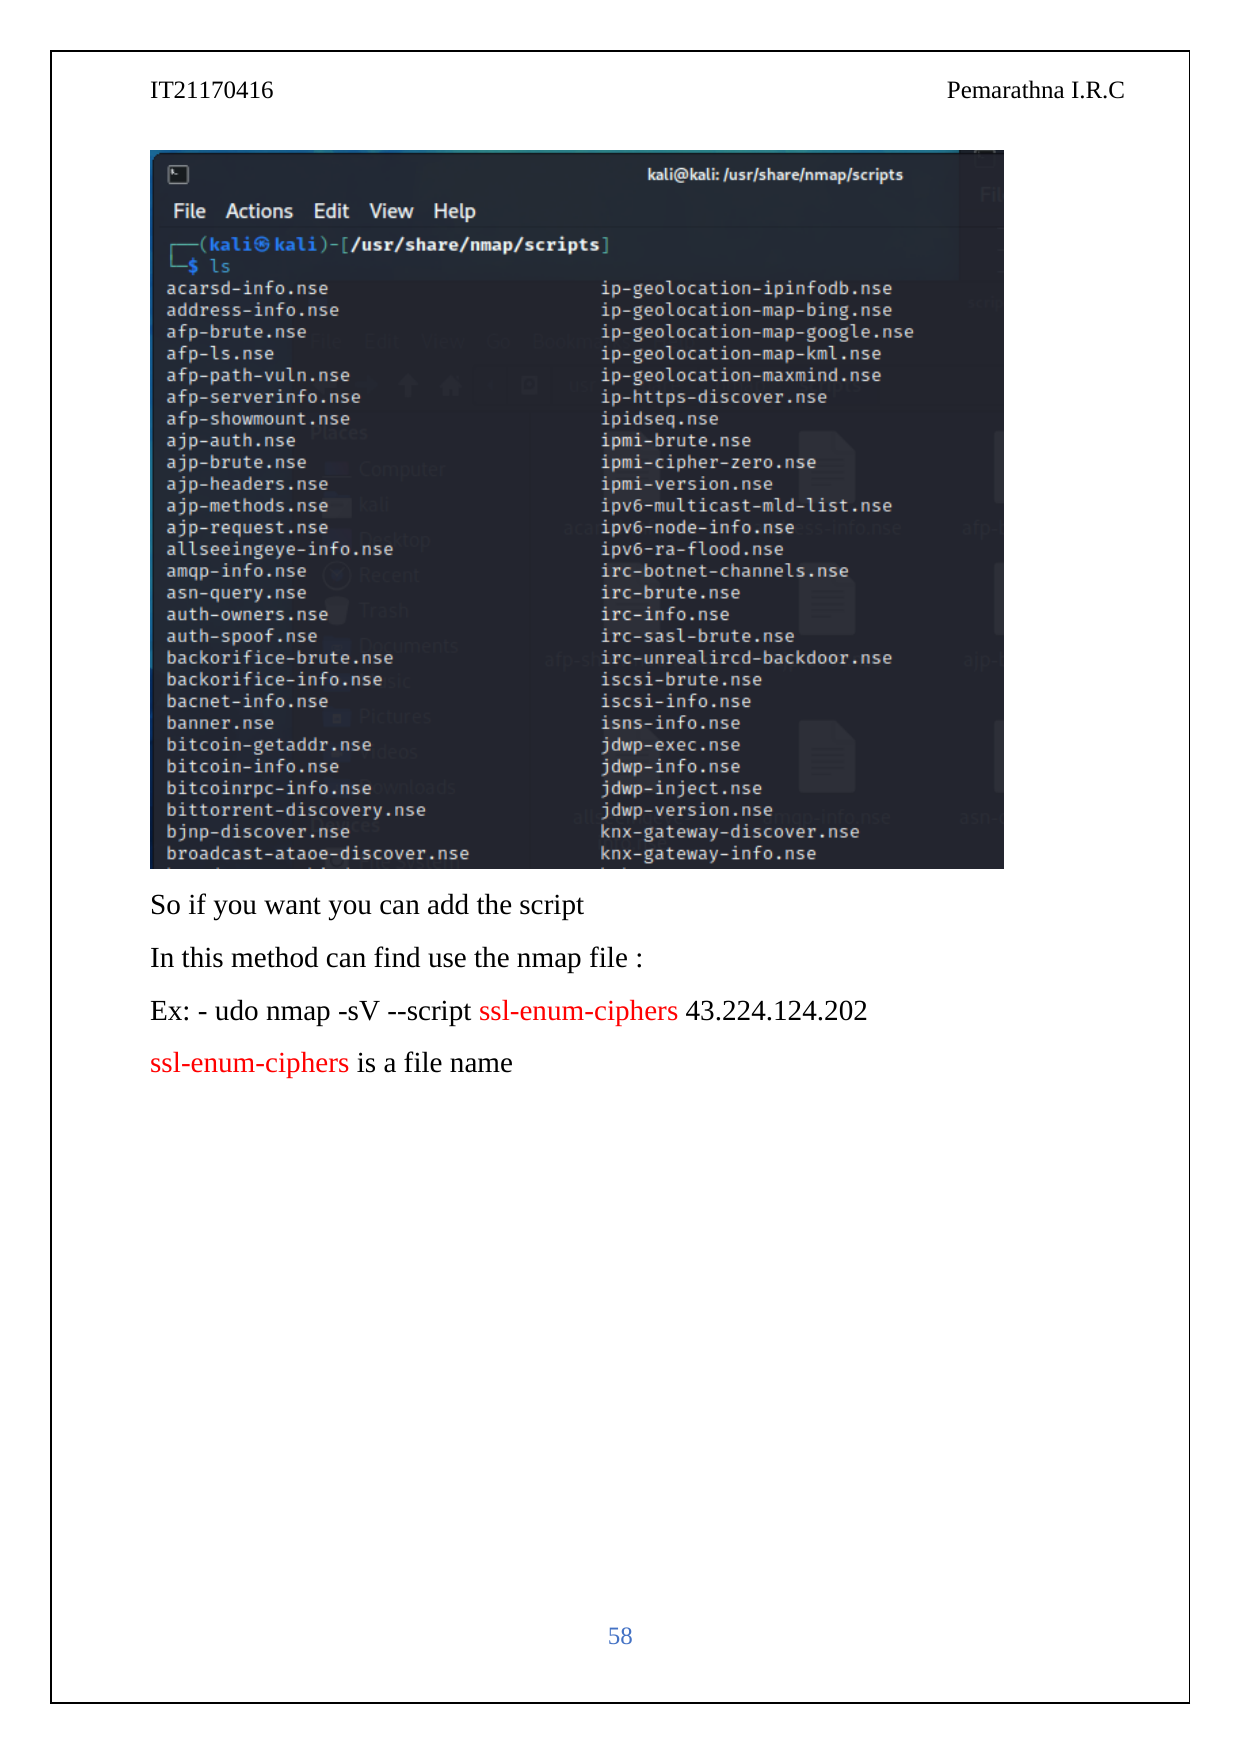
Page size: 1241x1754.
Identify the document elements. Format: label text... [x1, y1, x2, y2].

picture [150, 150, 1004, 869]
text So if you want you can add the script [150, 887, 1090, 921]
text In this method can find use the nmap file : [150, 940, 1090, 973]
text ssl-enum-ciphers is a file name [150, 1046, 1090, 1079]
text Ex: - udo nmap -sV --script ssl-enum-ciphers 43.224.124.202 [150, 993, 1090, 1026]
